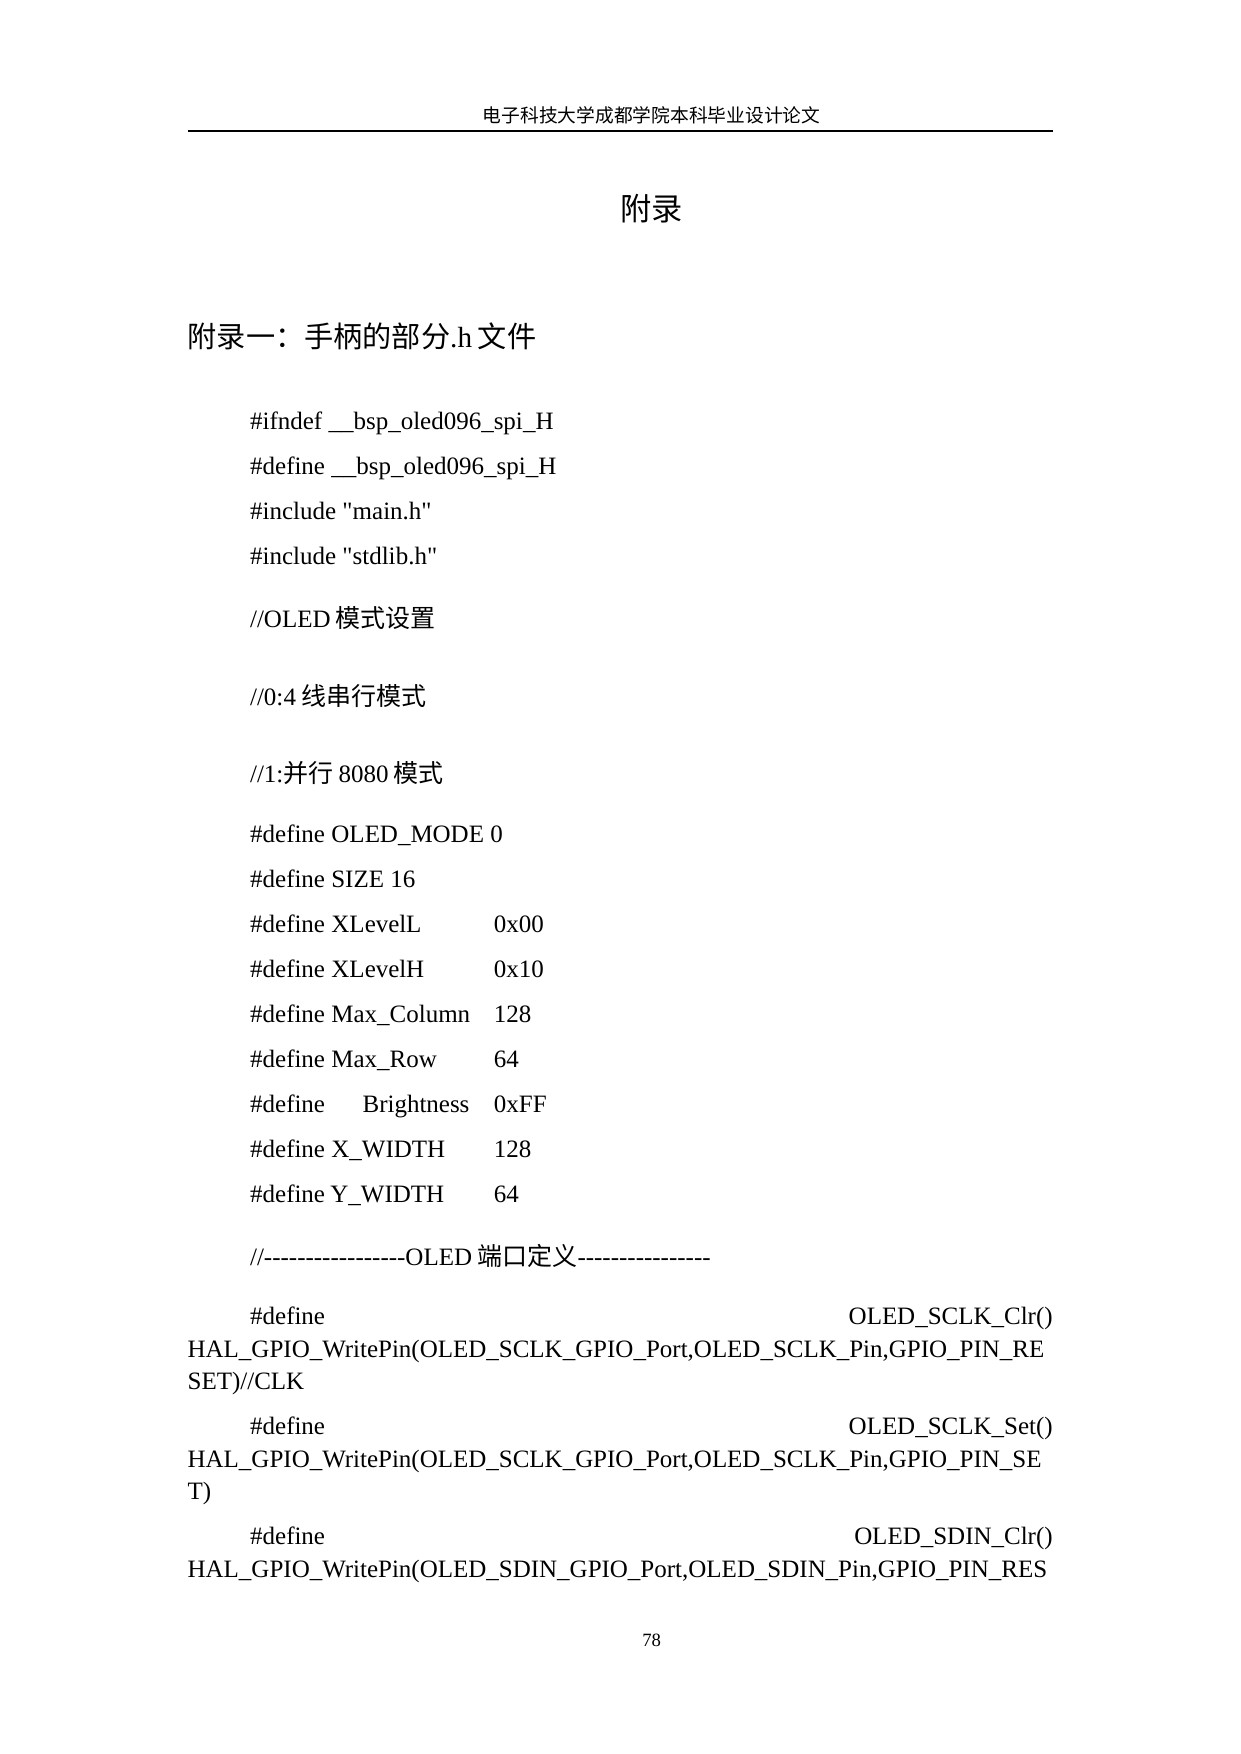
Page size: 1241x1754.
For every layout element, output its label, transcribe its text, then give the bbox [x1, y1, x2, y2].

text #define Max_Column 128 [187, 997, 1053, 1029]
text #define OLED_MODE 0 [187, 817, 1053, 849]
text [187, 1519, 1053, 1584]
text //-----------------OLED端口定义---------------- [187, 1222, 1053, 1287]
text #define XLevelL 0x00 [187, 907, 1053, 939]
text #define X_WIDTH 128 [187, 1132, 1053, 1164]
text #define XLevelH 0x10 [187, 952, 1053, 984]
text #define Max_Row 64 [187, 1042, 1053, 1074]
text //OLED模式设置 [187, 584, 1053, 649]
text #define OLED_SCLK_Clr() HAL_GPIO_WritePin(OLED_SCLK_GPIO_Port,OLED_SCLK_Pin,GPIO_PIN_RESET)//CLK [187, 1299, 1053, 1397]
text #include "main.h" [187, 494, 1053, 527]
text //0:4线串行模式 [187, 662, 1053, 727]
text #ifndef __bsp_oled096_spi_H [187, 404, 1053, 437]
text //1:并行8080模式 [187, 739, 1053, 804]
list 附录一：手柄的部分.h文件 [187, 302, 1053, 367]
text 附录 [187, 174, 1053, 239]
text #define SIZE 16 [187, 862, 1053, 894]
text #define __bsp_oled096_spi_H [187, 449, 1053, 482]
text #define OLED_SCLK_Set() HAL_GPIO_WritePin(OLED_SCLK_GPIO_Port,OLED_SCLK_Pin,GPIO_PIN_SET) [187, 1409, 1053, 1507]
text #include "stdlib.h" [187, 539, 1053, 572]
text #define Brightness 0xFF [187, 1087, 1053, 1119]
text #define Y_WIDTH 64 [187, 1177, 1053, 1209]
